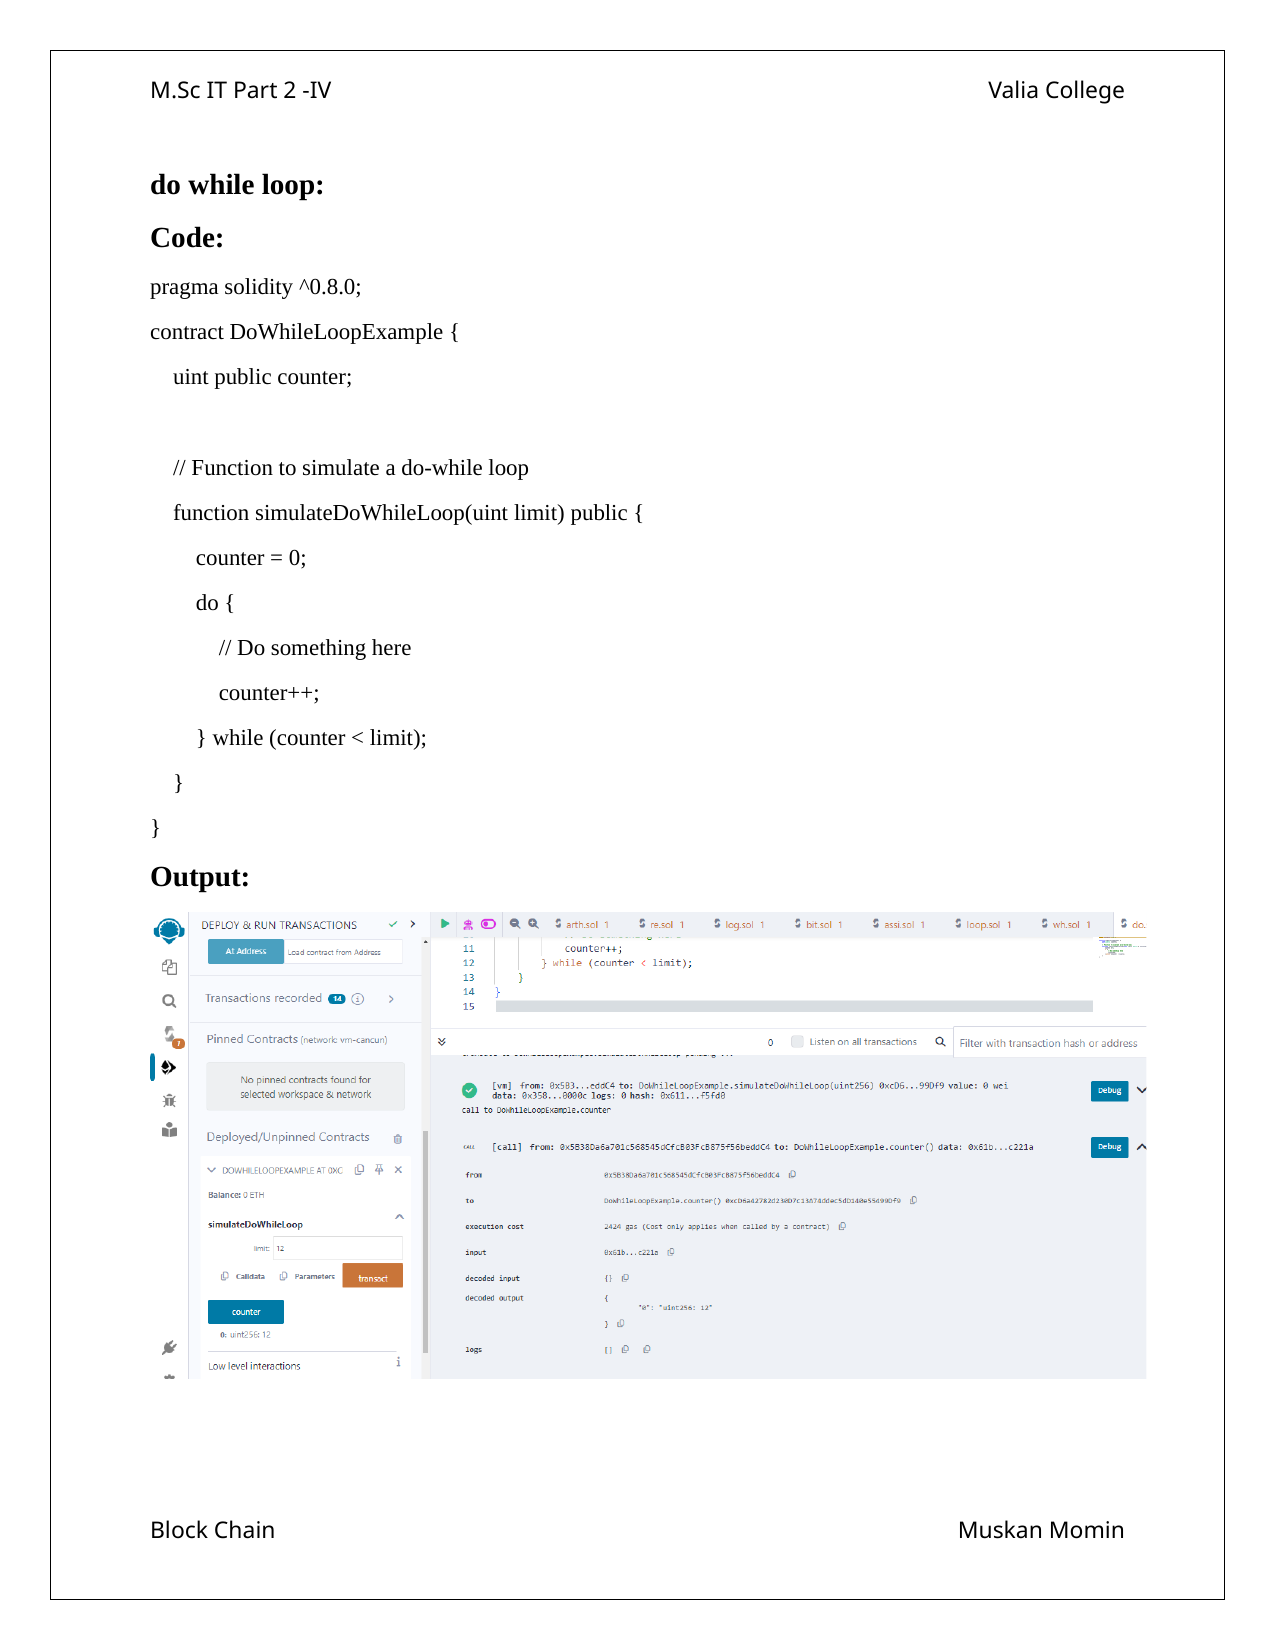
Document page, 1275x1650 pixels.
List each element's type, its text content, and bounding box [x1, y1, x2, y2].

text counter++; [150, 679, 1125, 705]
text Output: [150, 859, 1125, 893]
text // Do something here [150, 634, 1125, 660]
text counter = 0; [150, 544, 1125, 570]
picture [150, 912, 1147, 1379]
text pragma solidity ^0.8.0; [150, 273, 1125, 299]
text do while loop: [150, 167, 1125, 201]
text } while (counter < limit); [150, 724, 1125, 751]
text contract DoWhileLoopExample { [150, 318, 1125, 344]
text } [150, 769, 1125, 796]
text // Function to simulate a do-while loop [150, 453, 1125, 480]
text uint public counter; [150, 363, 1125, 390]
text function simulateDoWhileLoop(uint limit) public { [150, 499, 1125, 525]
text do { [150, 589, 1125, 615]
text } [150, 814, 1125, 841]
text Code: [150, 220, 1125, 254]
